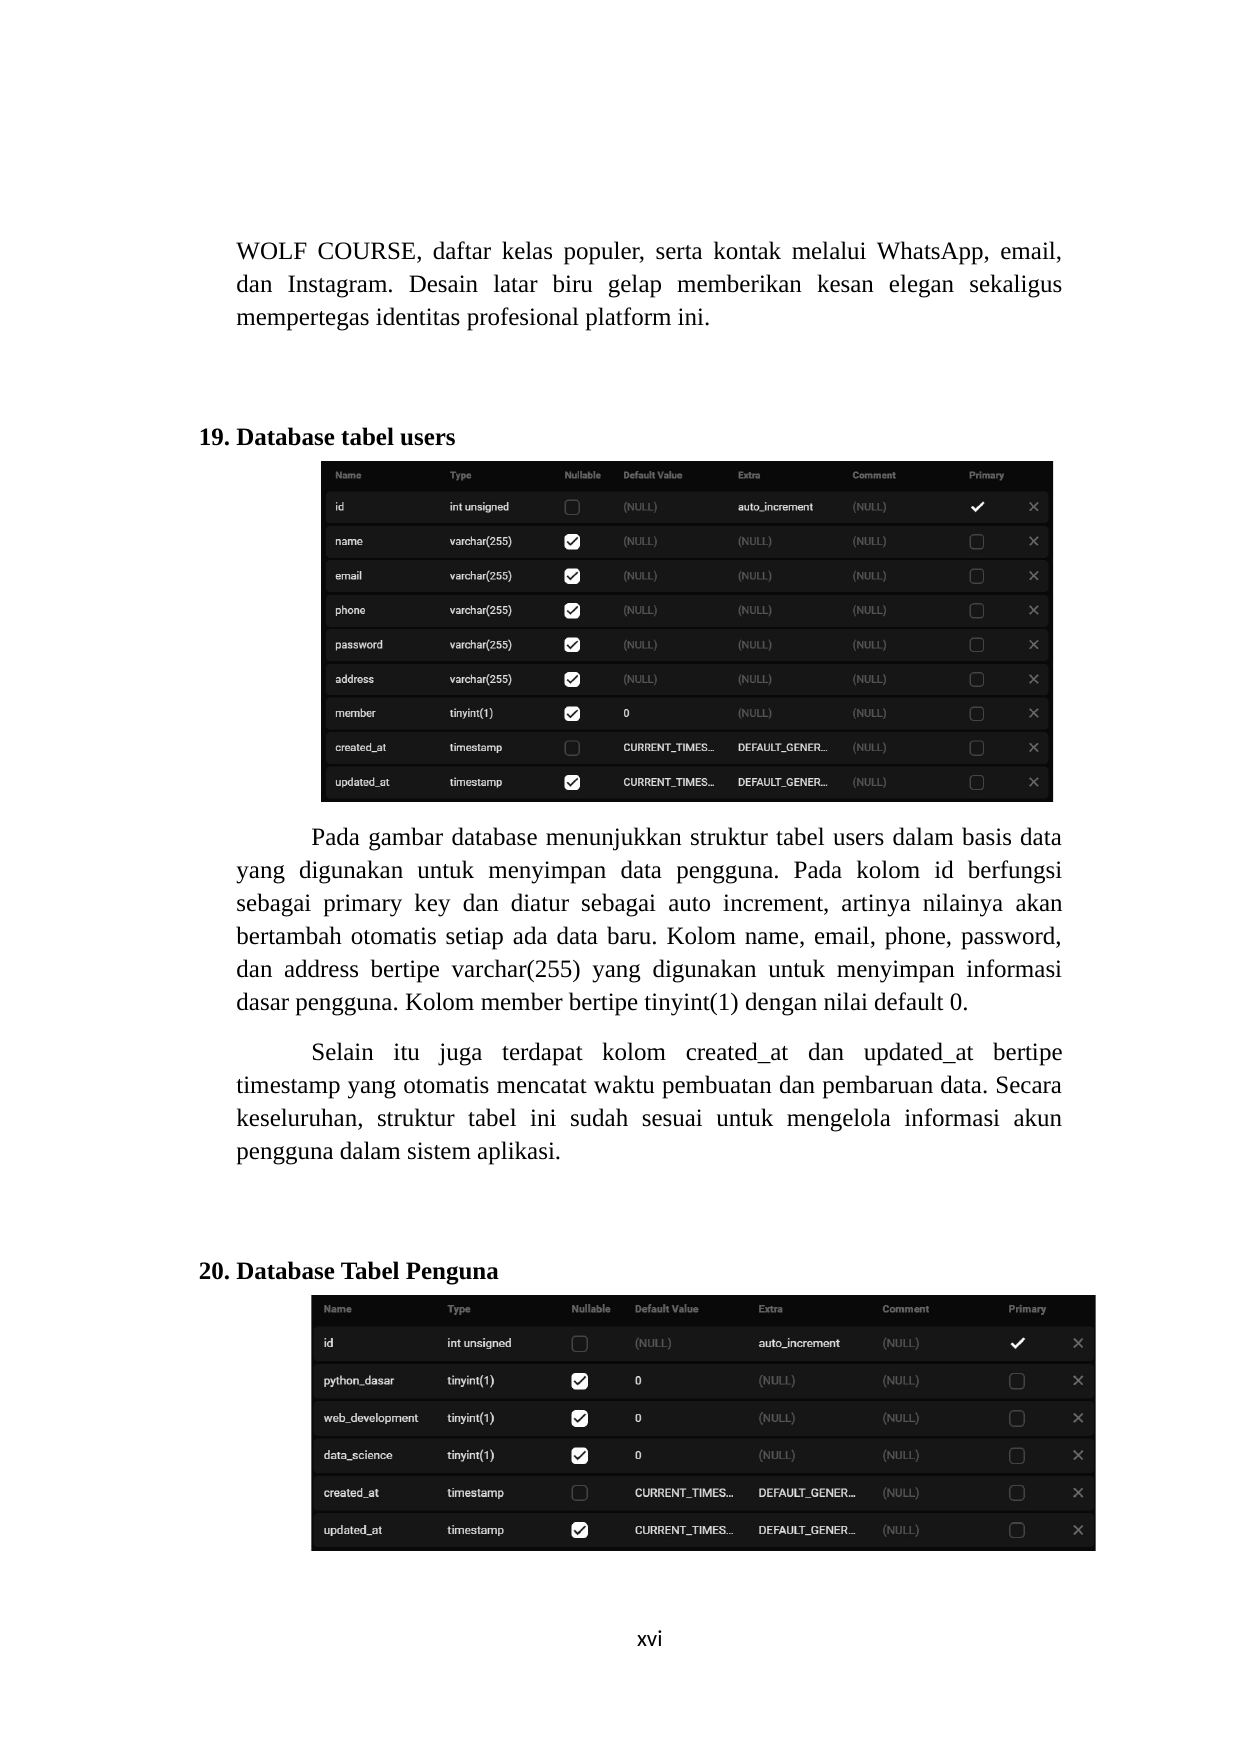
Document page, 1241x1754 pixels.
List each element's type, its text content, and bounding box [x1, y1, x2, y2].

picture [321, 461, 1054, 802]
subtitle Database Tabel Penguna [199, 1256, 1063, 1285]
subtitle Database tabel users [199, 422, 1063, 451]
picture [311, 1295, 1096, 1551]
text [236, 236, 1063, 331]
text Pada gambar database menunjukkan struktur tabel users dalam basis data yang digunakan untuk menyimpan data pengguna. Pada kolom id berfungsi sebagai primary key dan diatur sebagai auto increment, artinya nilainya akan bertambah otomatis setiap ada data baru. Kolom name, email, phone, password, dan address bertipe varchar(255) yang digunakan untuk menyimpan informasi dasar pengguna. Kolom member bertipe tinyint(1) dengan nilai default 0. [236, 822, 1063, 1016]
text Selain itu juga terdapat kolom created_at dan updated_at bertipe timestamp yang otomatis mencatat waktu pembuatan dan pembaruan data. Secara keseluruhan, struktur tabel ini sudah sesuai untuk mengelola informasi akun pengguna dalam sistem aplikasi. [236, 1037, 1063, 1165]
